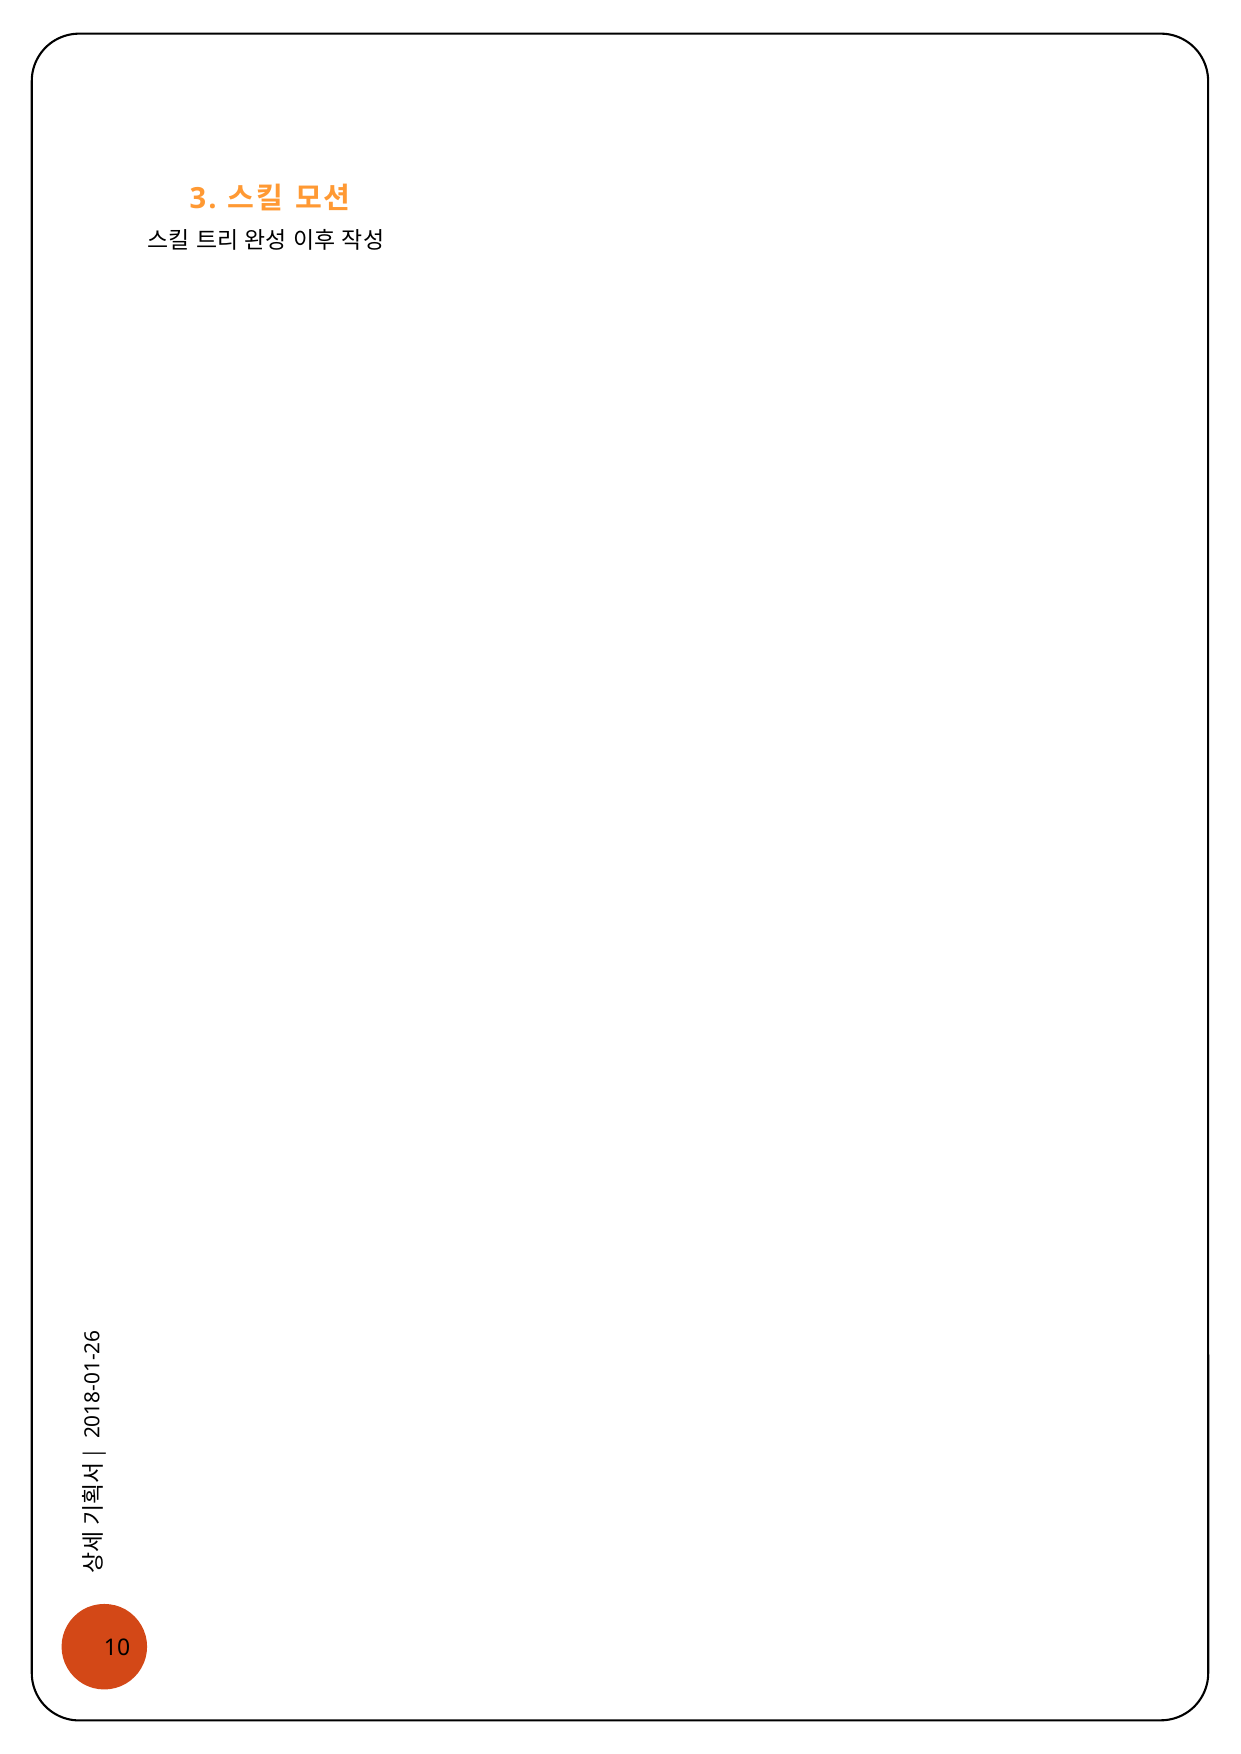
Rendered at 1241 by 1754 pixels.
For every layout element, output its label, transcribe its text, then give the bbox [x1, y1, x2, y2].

text 스킬 트리 완성 이후 작성 [148, 222, 1092, 255]
subtitle 스킬 모션 [189, 175, 1092, 217]
